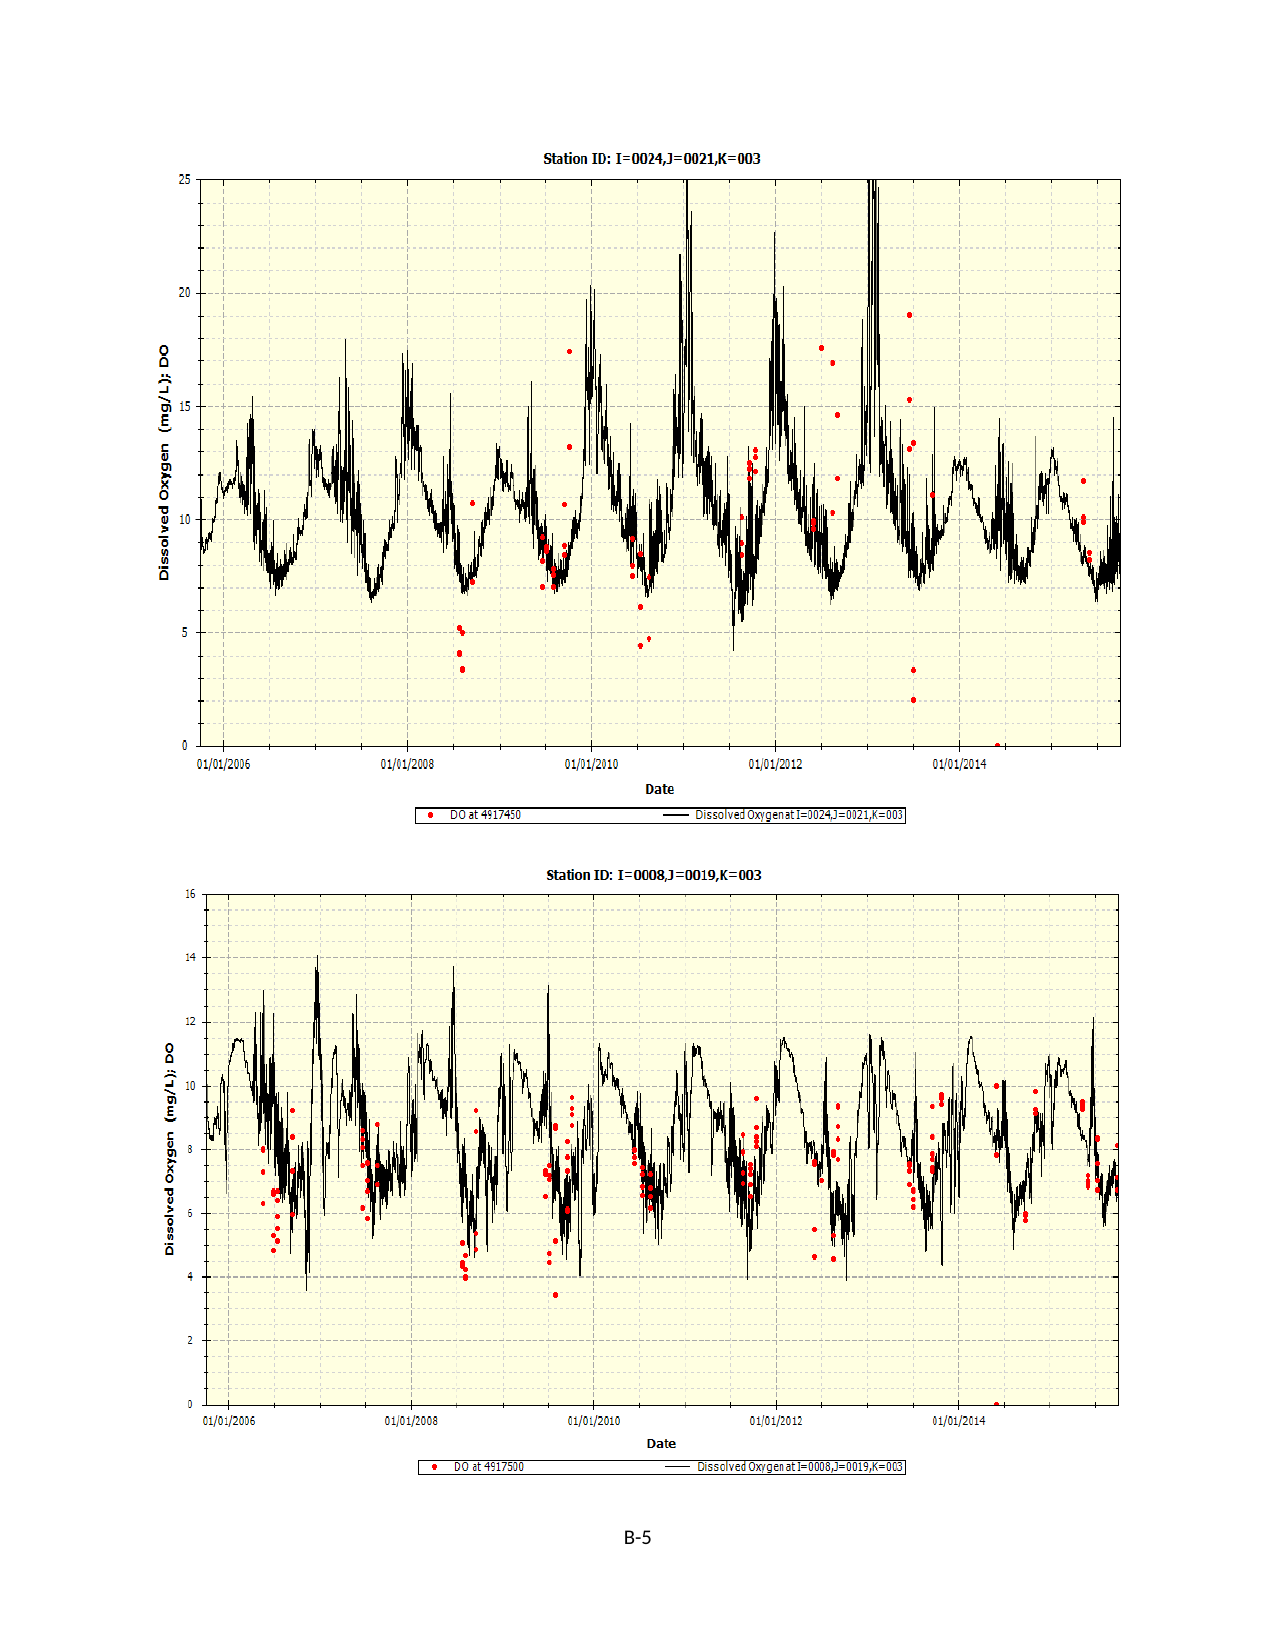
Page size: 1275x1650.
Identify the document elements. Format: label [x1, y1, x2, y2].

picture [150, 150, 1125, 835]
picture [150, 858, 1125, 1487]
